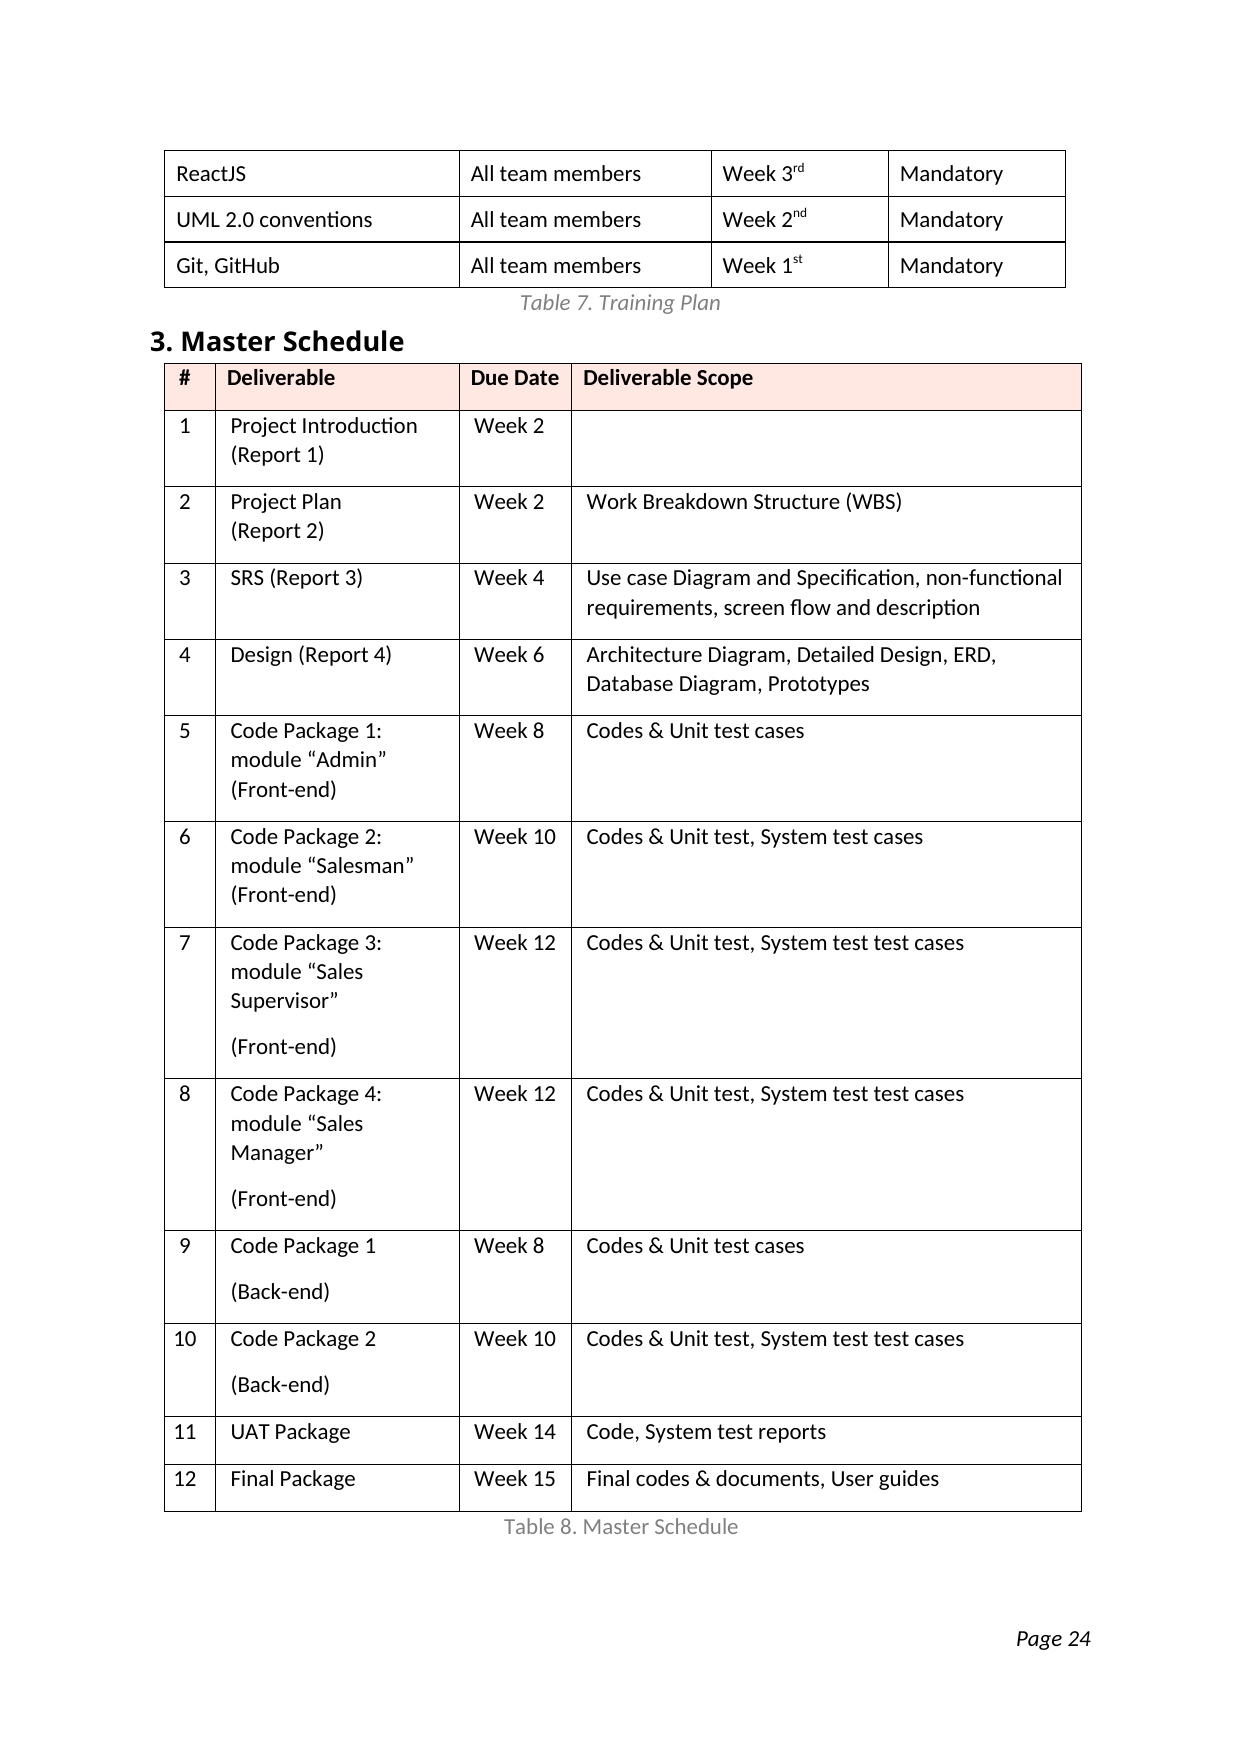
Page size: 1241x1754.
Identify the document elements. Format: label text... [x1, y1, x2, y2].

table_cell Week 8 [460, 1231, 571, 1323]
table_cell Design (Report 4) [216, 640, 459, 715]
table_header Deliverable Scope [572, 364, 1081, 410]
table_header # [165, 364, 215, 410]
table_cell Codes & Unit test, System test test cases [572, 928, 1081, 1078]
subtitle 3. Master Schedule [150, 323, 1093, 359]
table_cell 9 [165, 1231, 215, 1323]
table_cell Week 12 [460, 928, 571, 1078]
table_cell 7 [165, 928, 215, 1078]
table_cell Week 10 [460, 822, 571, 927]
table_cell 3 [165, 564, 215, 639]
table_cell Mandatory [889, 197, 1065, 241]
table_cell 2 [165, 487, 215, 562]
table_cell 10 [165, 1324, 215, 1416]
table_cell Codes & Unit test, System test test cases [572, 1079, 1081, 1230]
table_cell 4 [165, 640, 215, 715]
table_cell Mandatory [889, 243, 1065, 287]
table_cell ReactJS [165, 151, 459, 196]
table_cell UML 2.0 conventions [165, 197, 459, 241]
table_cell Week 2 [460, 411, 571, 486]
table_cell SRS (Report 3) [216, 564, 459, 639]
table_cell 5 [165, 716, 215, 821]
table_cell Week 2nd [712, 197, 888, 241]
table_cell Week 2 [460, 487, 571, 562]
table_cell 11 [165, 1417, 215, 1463]
table_cell Final codes & documents, User guides [572, 1465, 1081, 1511]
table_cell 8 [165, 1079, 215, 1230]
text Table 7. Training Plan [150, 288, 1093, 316]
table_cell Week 15 [460, 1465, 571, 1511]
table_cell All team members [460, 197, 711, 241]
table_cell Codes & Unit test, System test test cases [572, 1324, 1081, 1416]
table_cell 6 [165, 822, 215, 927]
table_cell UAT Package [216, 1417, 459, 1463]
table_cell Code Package 2: module “Salesman” (Front-end) [216, 822, 459, 927]
table_header Due Date [460, 364, 571, 410]
table_cell All team members [460, 151, 711, 196]
table_cell All team members [460, 243, 711, 287]
table_cell Codes & Unit test, System test cases [572, 822, 1081, 927]
table_cell Code Package 1 (Back-end) [216, 1231, 459, 1323]
table_cell Final Package [216, 1465, 459, 1511]
table_cell Use case Diagram and Specification, non-functional requirements, screen flow and description [572, 564, 1081, 639]
table_cell Mandatory [889, 151, 1065, 196]
table_cell Work Breakdown Structure (WBS) [572, 487, 1081, 562]
table_cell Week 6 [460, 640, 571, 715]
table_cell Code Package 2 (Back-end) [216, 1324, 459, 1416]
table_cell Week 1st [712, 243, 888, 287]
text Table 8. Master Schedule [150, 1512, 1093, 1540]
table_cell Week 10 [460, 1324, 571, 1416]
table_cell Code Package 4: module “Sales Manager” (Front-end) [216, 1079, 459, 1230]
table_cell Week 3rd [712, 151, 888, 196]
table_cell Project Plan (Report 2) [216, 487, 459, 562]
table_cell Codes & Unit test cases [572, 716, 1081, 821]
table_cell Code Package 3: module “Sales Supervisor” (Front-end) [216, 928, 459, 1078]
table_cell [572, 411, 1081, 486]
table_cell 1 [165, 411, 215, 486]
table_cell Week 8 [460, 716, 571, 821]
table_header Deliverable [216, 364, 459, 410]
table_cell Week 14 [460, 1417, 571, 1463]
table_cell Week 4 [460, 564, 571, 639]
table_cell Code, System test reports [572, 1417, 1081, 1463]
table_cell Architecture Diagram, Detailed Design, ERD, Database Diagram, Prototypes [572, 640, 1081, 715]
table_cell Codes & Unit test cases [572, 1231, 1081, 1323]
table_cell Week 12 [460, 1079, 571, 1230]
table_cell Project Introduction (Report 1) [216, 411, 459, 486]
table_cell Git, GitHub [165, 243, 459, 287]
table_cell Code Package 1: module “Admin” (Front-end) [216, 716, 459, 821]
table_cell 12 [165, 1465, 215, 1511]
